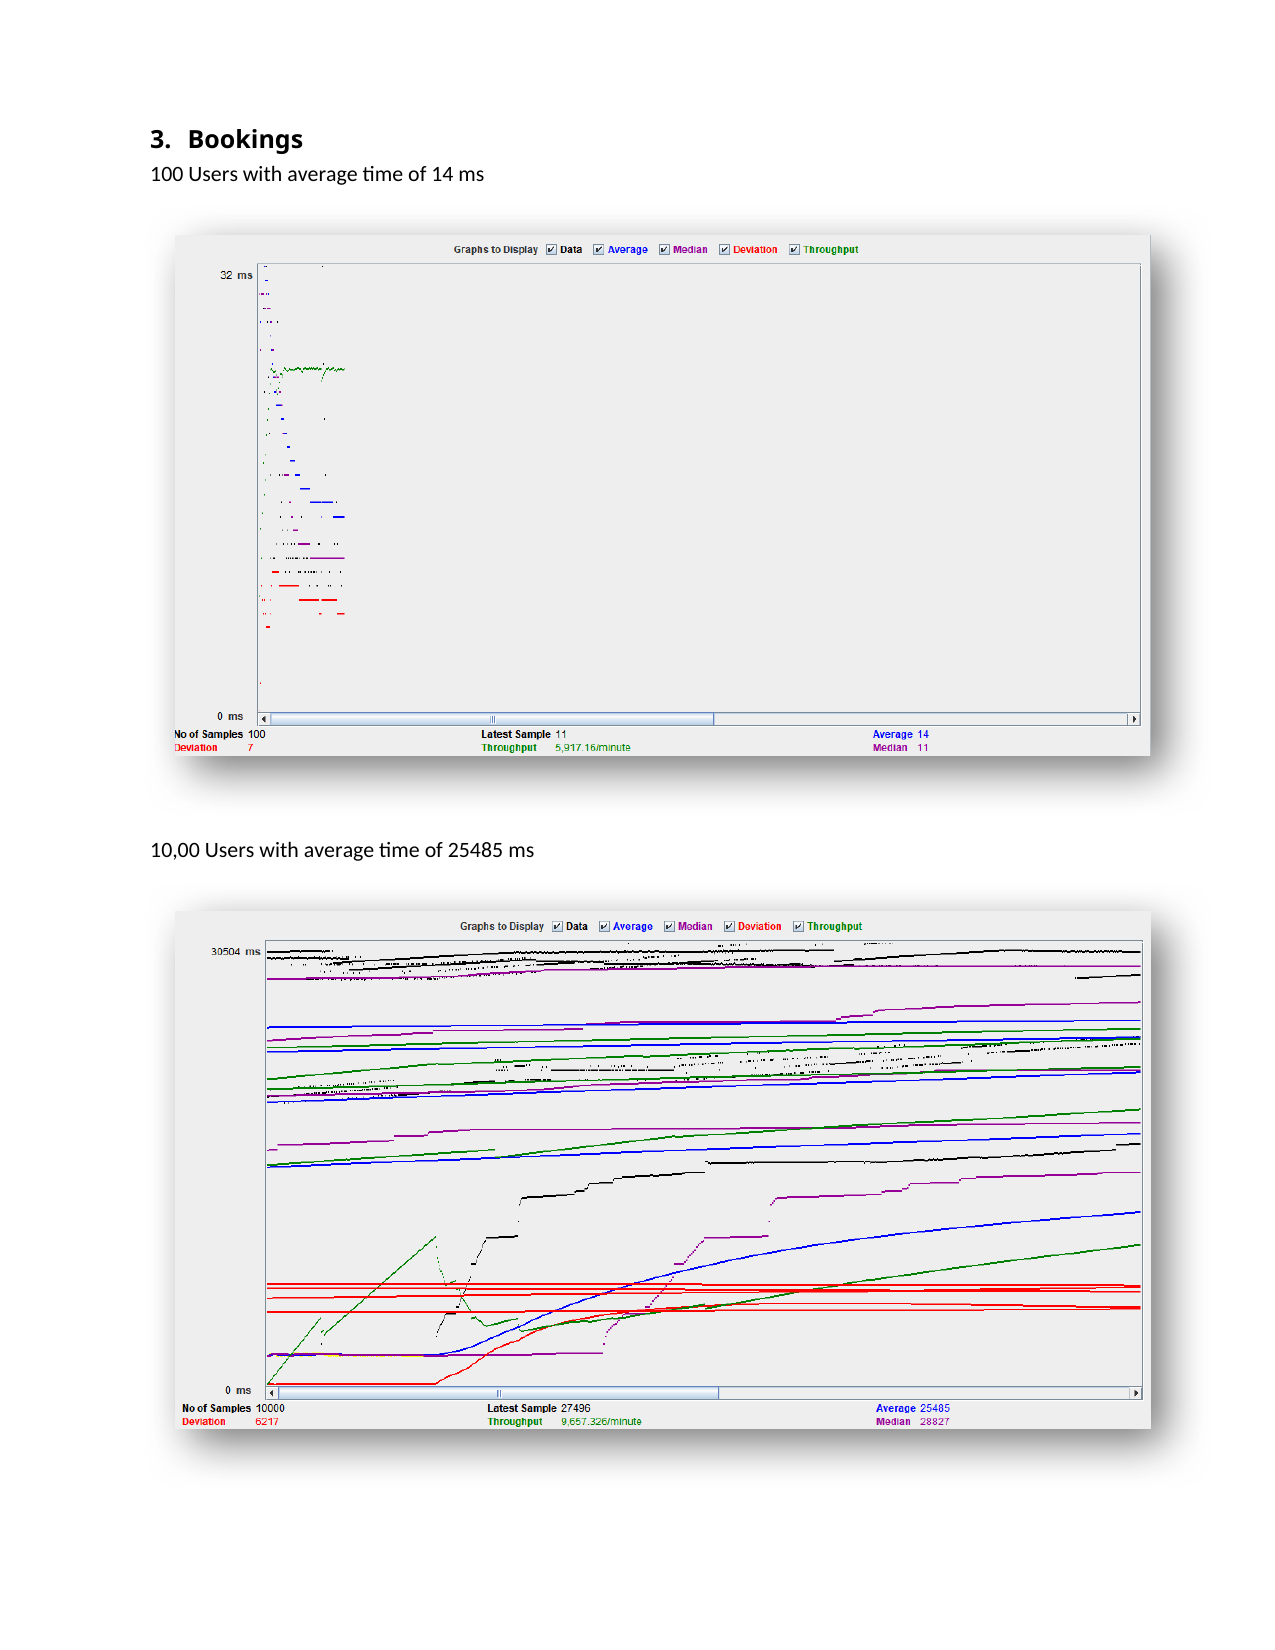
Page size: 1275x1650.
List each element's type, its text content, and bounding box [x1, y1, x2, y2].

text 10,00 Users with average time of 25485 ms [150, 837, 1125, 863]
picture [175, 235, 1151, 756]
picture [175, 911, 1151, 1429]
subtitle Bookings [150, 122, 1125, 156]
text 100 Users with average time of 14 ms [150, 160, 1125, 187]
